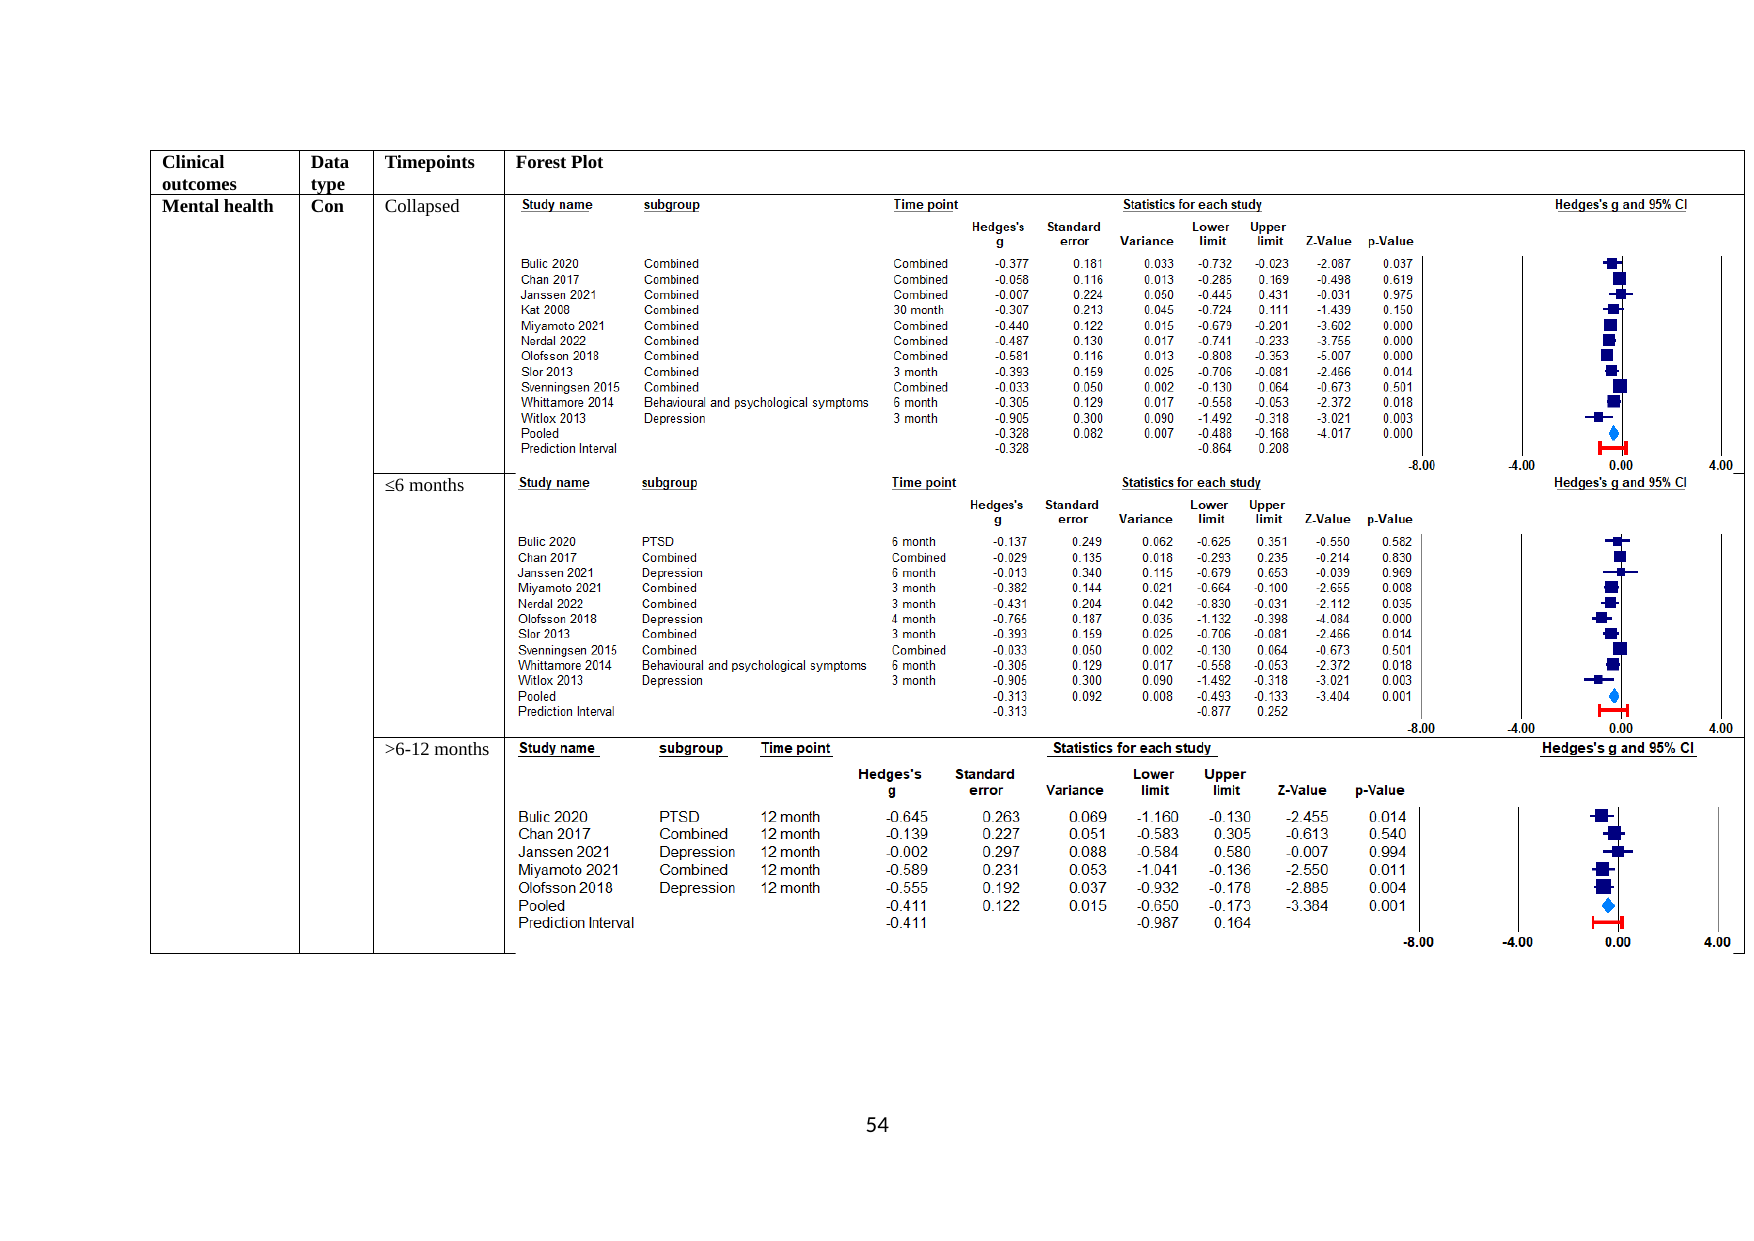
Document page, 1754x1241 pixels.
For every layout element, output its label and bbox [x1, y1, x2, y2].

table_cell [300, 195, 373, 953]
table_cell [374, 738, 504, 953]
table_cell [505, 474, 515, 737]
picture [515, 738, 1734, 954]
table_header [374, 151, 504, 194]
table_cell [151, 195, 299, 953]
picture [515, 195, 1734, 737]
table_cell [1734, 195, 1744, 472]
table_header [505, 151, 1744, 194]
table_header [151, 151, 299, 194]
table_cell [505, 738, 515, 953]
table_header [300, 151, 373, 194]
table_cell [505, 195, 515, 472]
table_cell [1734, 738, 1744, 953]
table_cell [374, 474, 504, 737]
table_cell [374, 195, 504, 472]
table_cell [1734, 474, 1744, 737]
